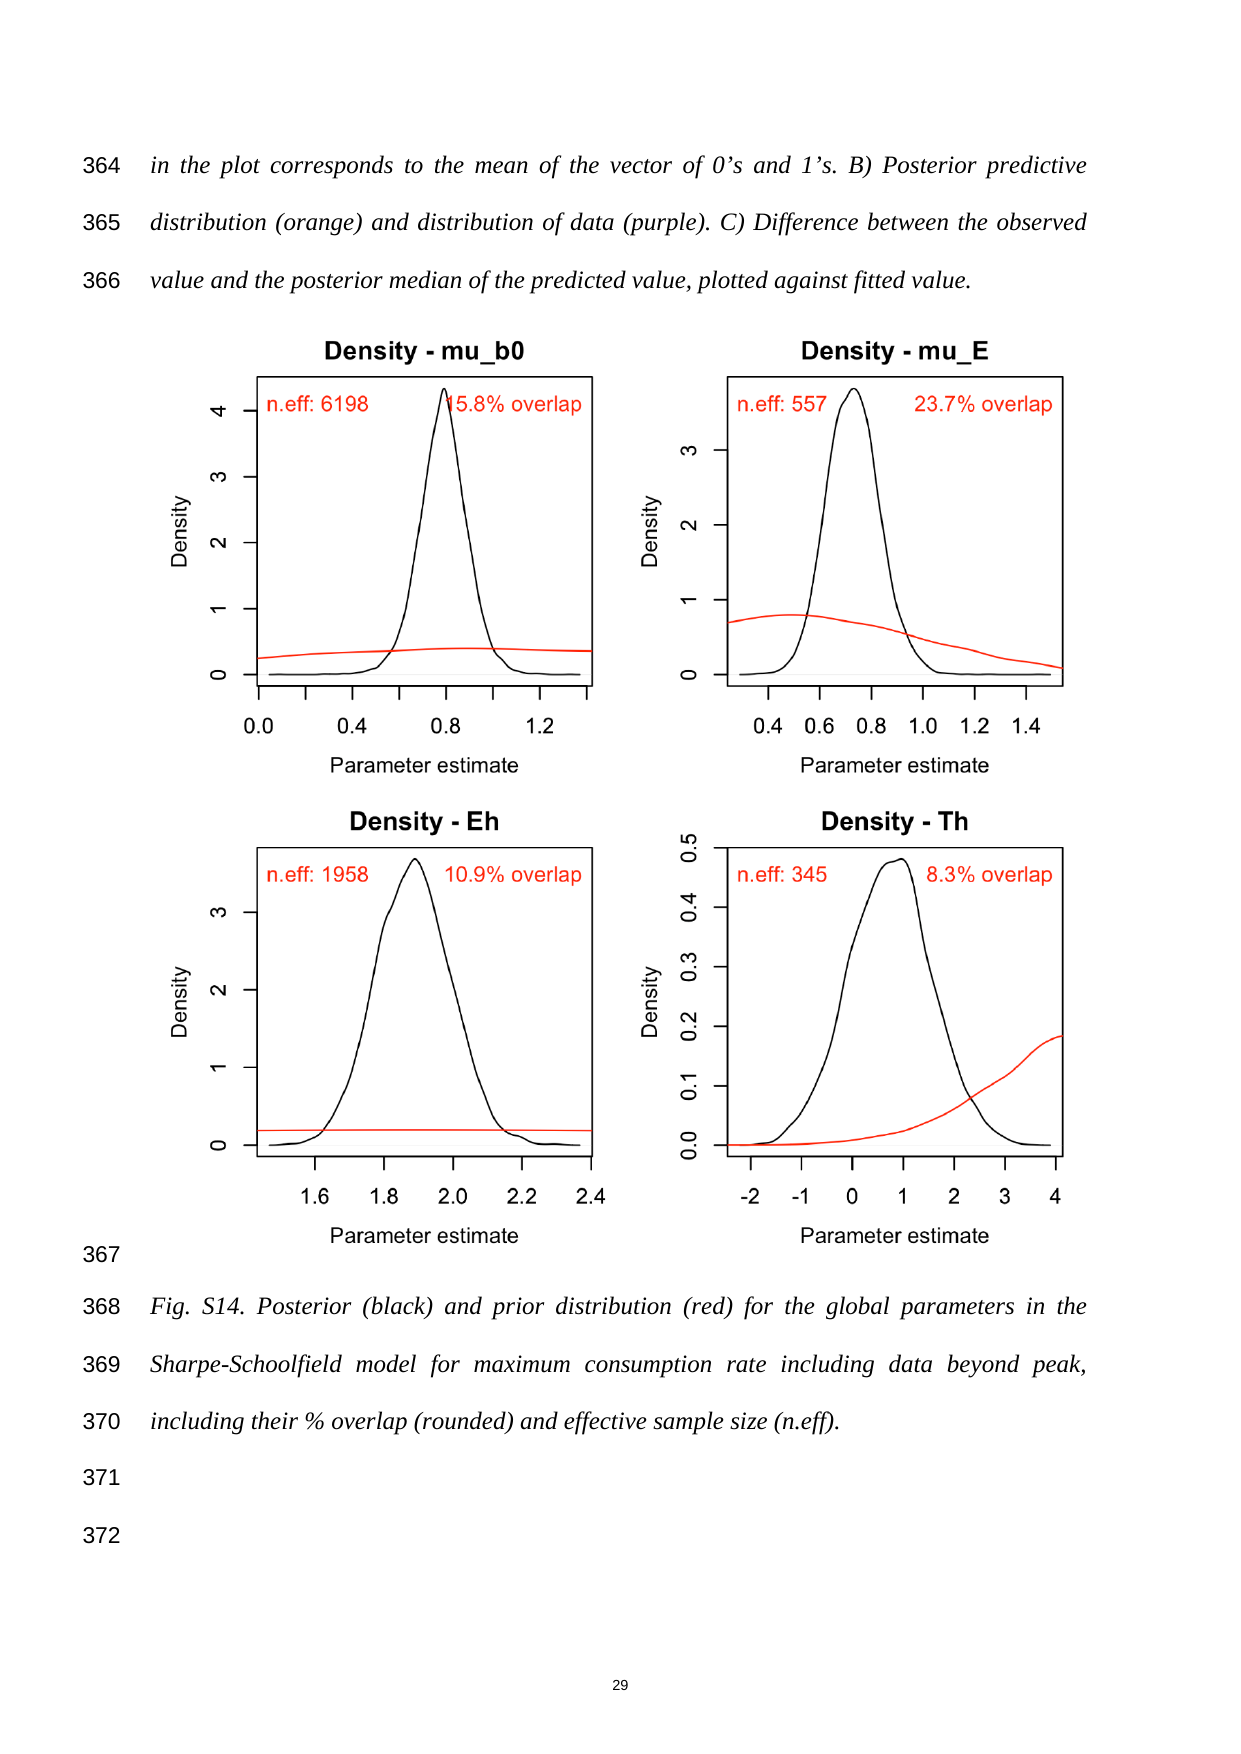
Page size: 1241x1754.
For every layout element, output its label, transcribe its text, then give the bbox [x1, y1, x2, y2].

text Fig. S14. Posterior (black) and prior distribution (red) for the global parameters in the Sharpe-Schoolfield model for maximum consumption rate including data beyond peak, including their % overlap (rounded) and effective sample size (n.eff). [150, 1291, 1090, 1435]
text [150, 150, 1090, 294]
picture [150, 322, 1091, 1263]
